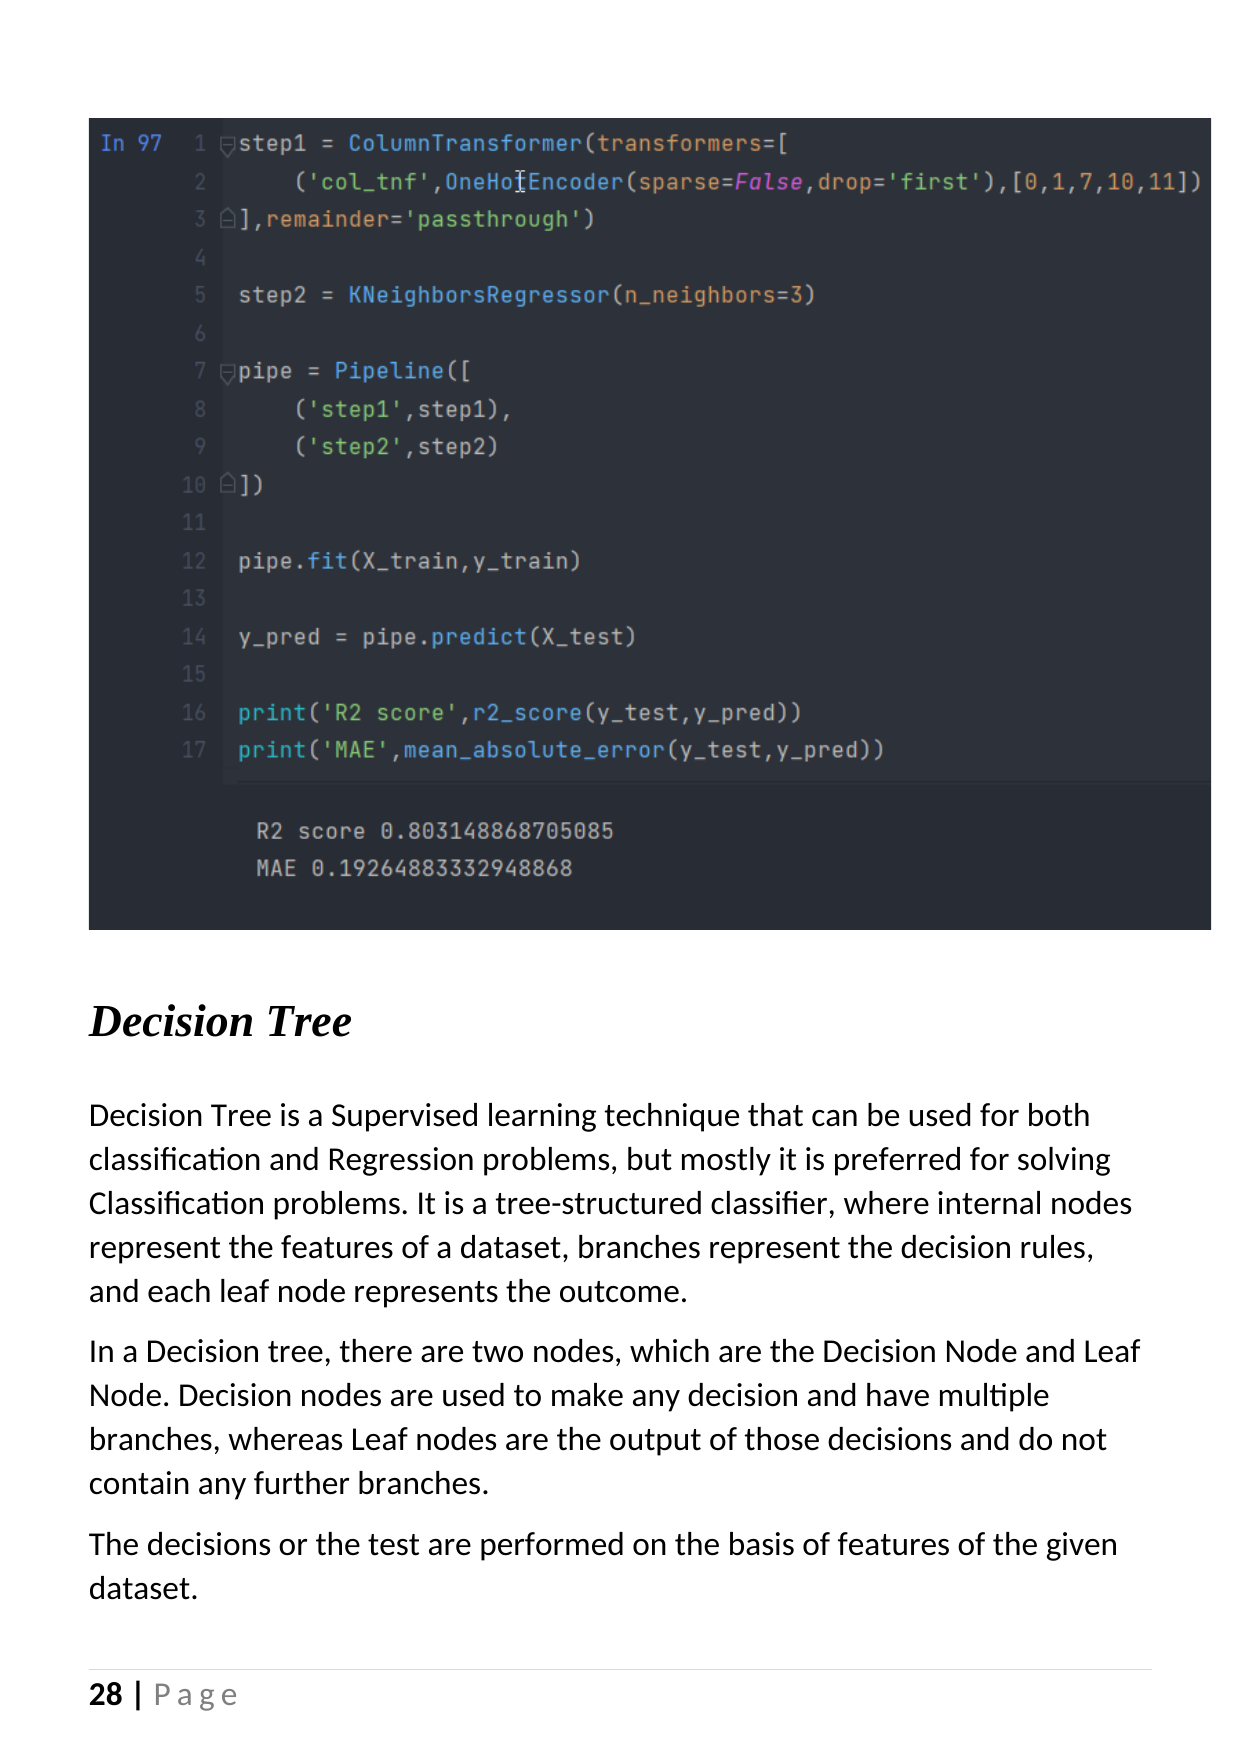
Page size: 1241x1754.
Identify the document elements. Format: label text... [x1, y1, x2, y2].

subtitle Decision Tree [89, 993, 1152, 1046]
picture [88, 118, 1212, 930]
text In a Decision tree, there are two nodes, which are the Decision Node and Leaf Node. Decision nodes are used to make any decision and have multiple branches, whereas Leaf nodes are the output of those decisions and do not contain any further branches. [89, 1331, 1152, 1503]
text Decision Tree is a Supervised learning technique that can be used for both classification and Regression problems, but mostly it is preferred for solving Classification problems. It is a tree-structured classifier, where internal nodes represent the features of a dataset, branches represent the decision rules, and each leaf node represents the outcome. [89, 1050, 1152, 1311]
text The decisions or the test are performed on the basis of features of the given dataset. [89, 1523, 1152, 1608]
